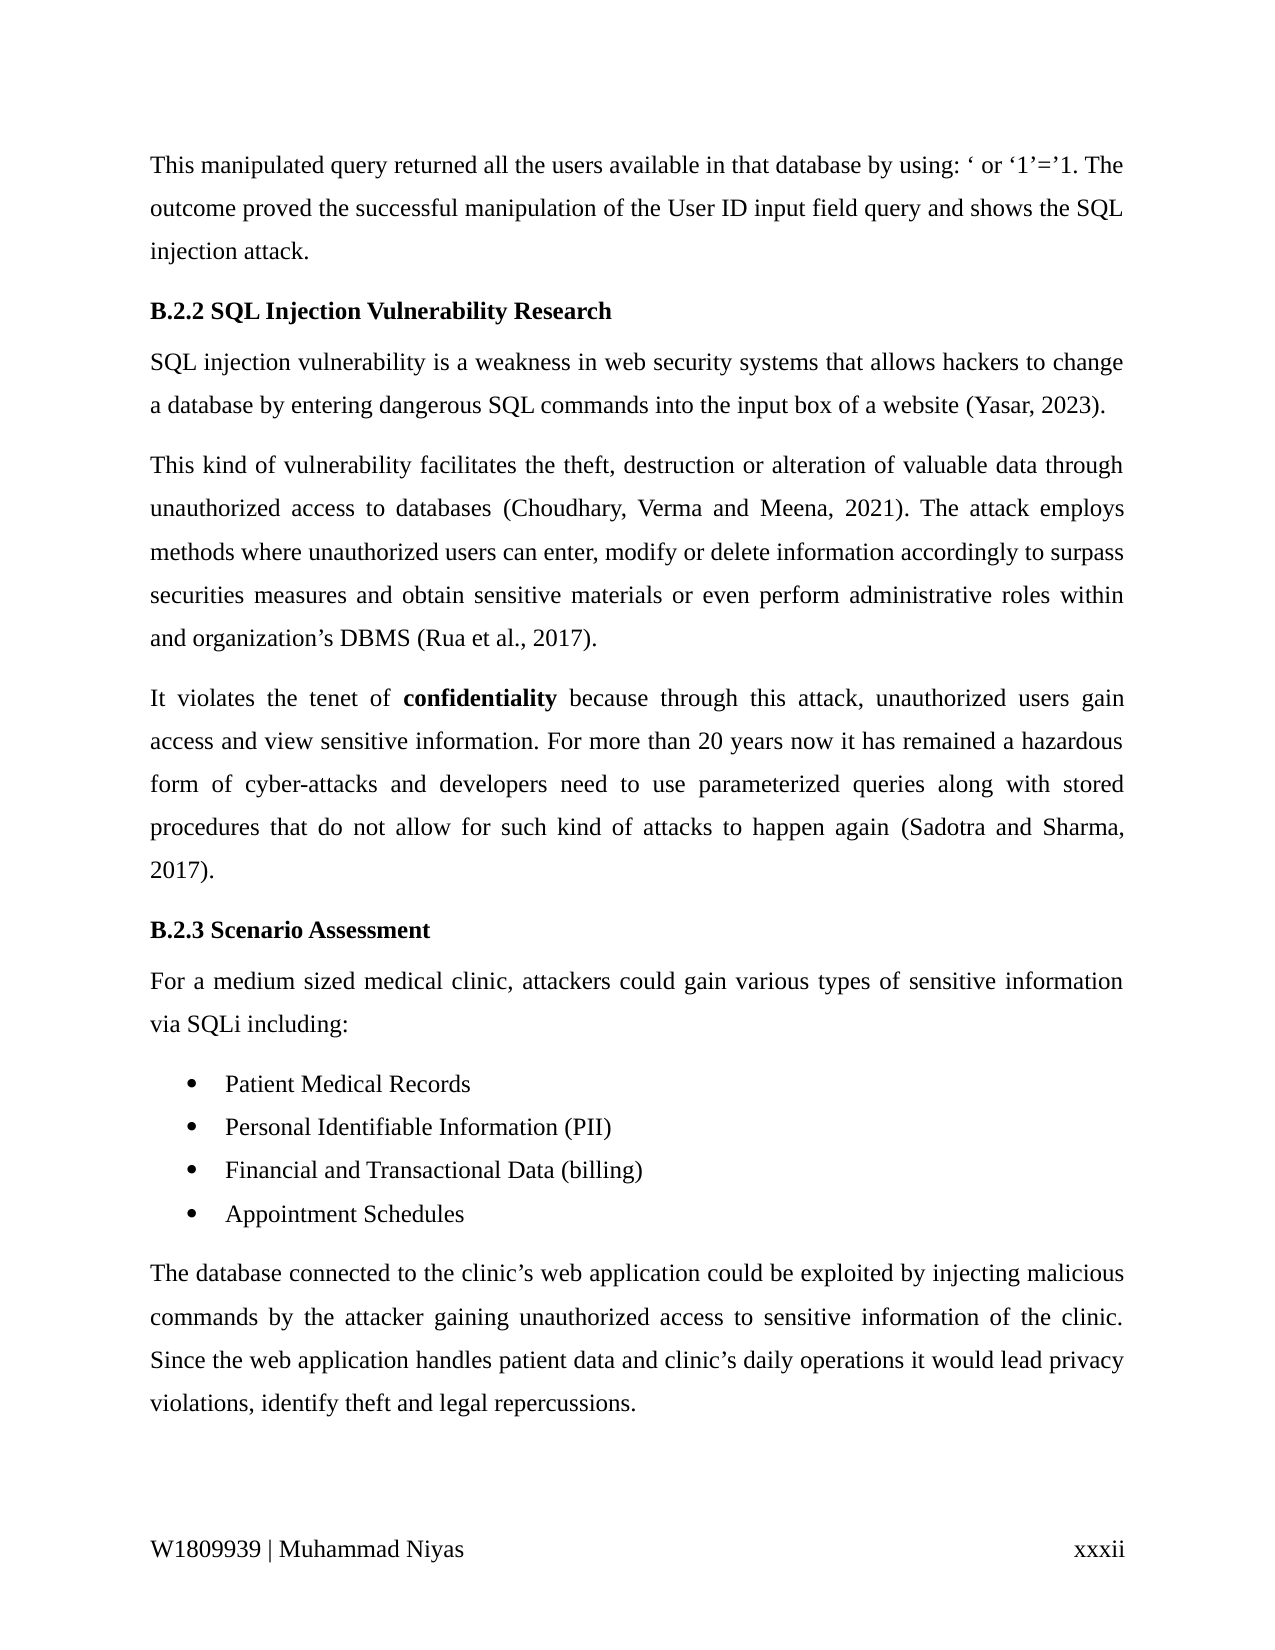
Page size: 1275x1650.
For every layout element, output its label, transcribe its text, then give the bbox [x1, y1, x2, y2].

subtitle B.2.3 Scenario Assessment [150, 915, 1125, 944]
subtitle B.2.2 SQL Injection Vulnerability Research [150, 296, 1125, 325]
list Personal Identifiable Information (PII) [187, 1112, 1125, 1141]
text This manipulated query returned all the users available in that database by using: ‘ or ‘1’=’1. The outcome proved the successful manipulation of the User ID input field query and shows the SQL injection attack. [150, 150, 1125, 265]
text For a medium sized medical clinic, attackers could gain various types of sensitive information via SQLi including: [150, 966, 1125, 1038]
text It violates the tenet of confidentiality because through this attack, unauthorized users gain access and view sensitive information. For more than 20 years now it has remained a hazardous form of cyber-attacks and developers need to use parameterized queries along with stored procedures that do not allow for such kind of attacks to happen again (Sadotra and Sharma, 2017). [150, 683, 1125, 884]
list Appointment Schedules [187, 1199, 1125, 1227]
text SQL injection vulnerability is a weakness in web security systems that allows hackers to change a database by entering dangerous SQL commands into the input box of a website (Yasar, 2023). [150, 347, 1125, 419]
list Financial and Transactional Data (billing) [187, 1156, 1125, 1184]
list Patient Medical Records [187, 1069, 1125, 1098]
text This kind of vulnerability facilitates the theft, destruction or alteration of valuable data through unauthorized access to databases (Choudhary, Verma and Meena, 2021). The attack employs methods where unauthorized users can enter, modify or delete information accordingly to surpass securities measures and obtain sensitive materials or even perform administrative roles within and organization’s DBMS (Rua et al., 2017). [150, 450, 1125, 652]
text The database connected to the clinic’s web application could be exploited by injecting malicious commands by the attacker gaining unauthorized access to sensitive information of the clinic. Since the web application handles patient data and clinic’s daily operations it would lead privacy violations, identify theft and legal repercussions. [150, 1258, 1125, 1417]
